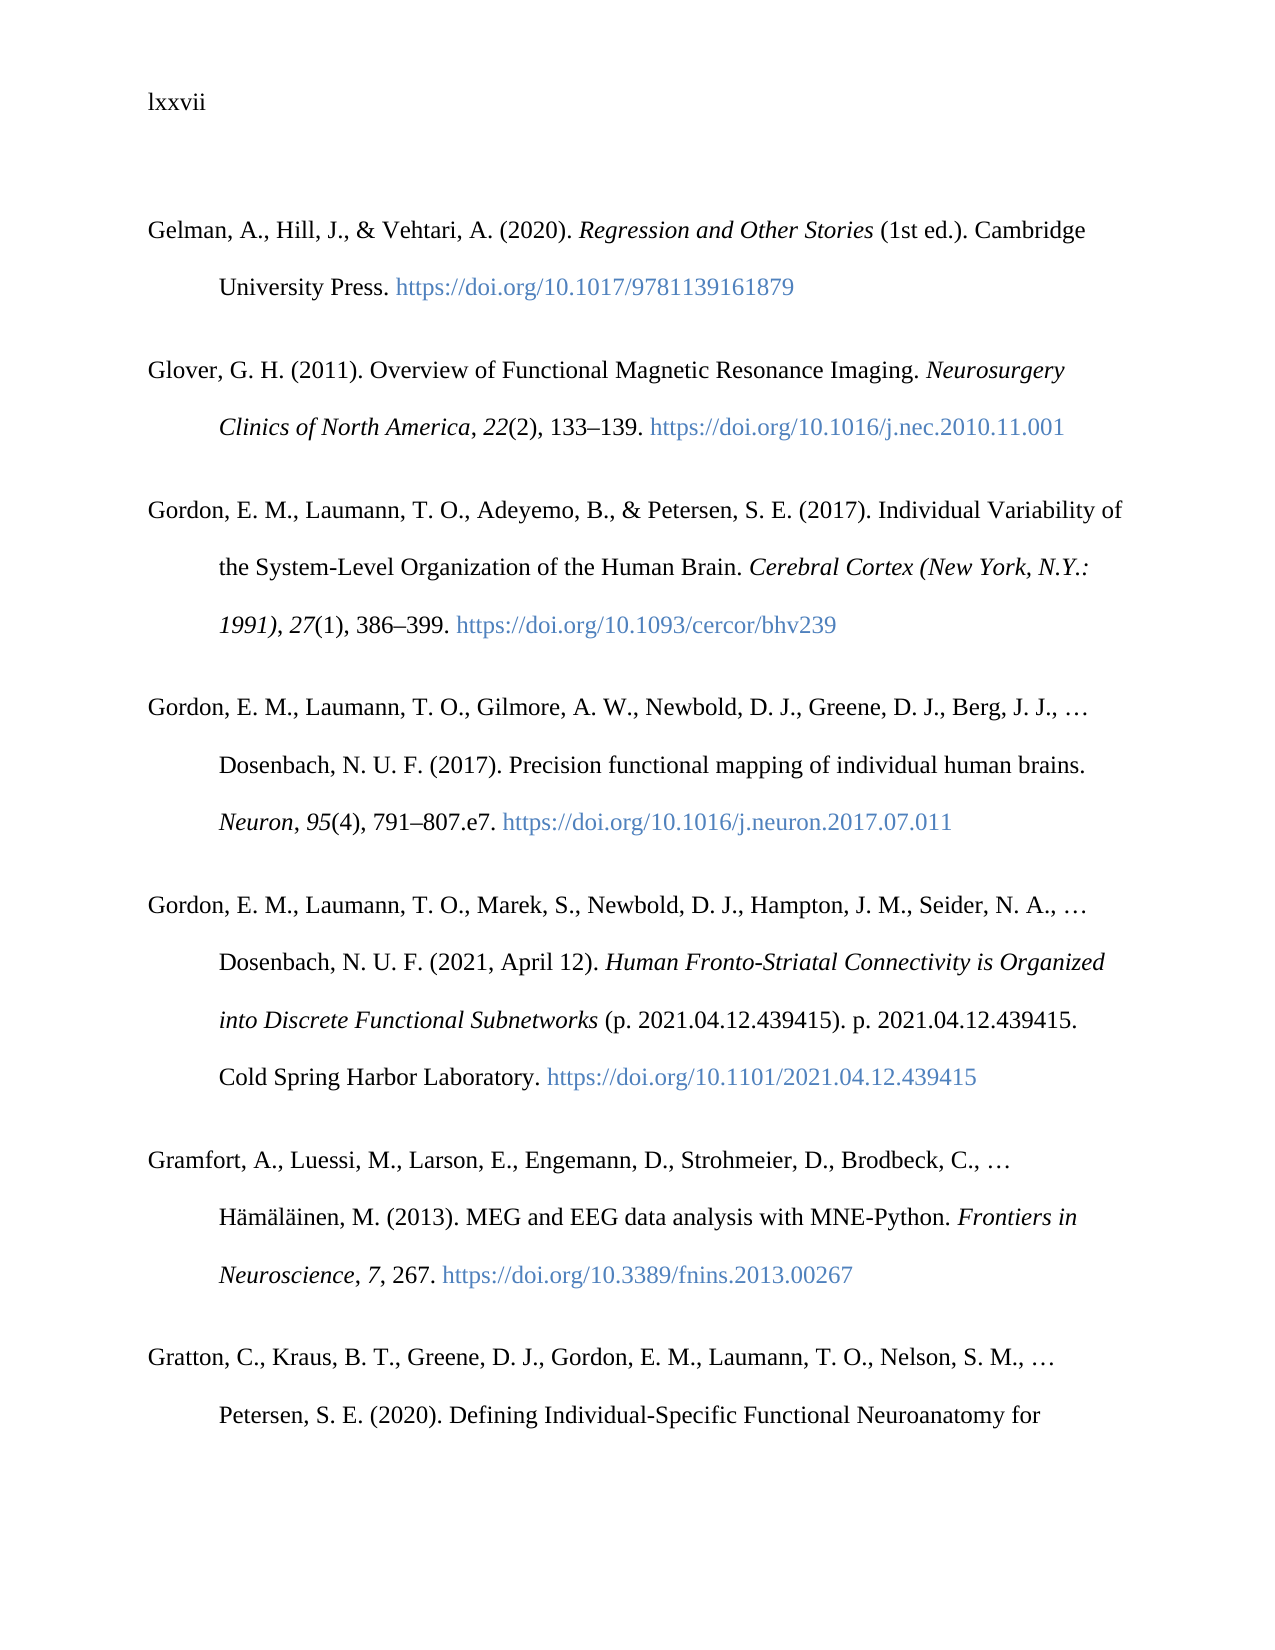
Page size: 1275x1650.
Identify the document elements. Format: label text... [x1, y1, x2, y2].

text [148, 1342, 1127, 1429]
text Gramfort, A., Luessi, M., Larson, E., Engemann, D., Strohmeier, D., Brodbeck, C., … Hämäläinen, M. (2013). MEG and EEG data analysis with MNE-Python. Frontiers in Neuroscience, 7, 267. https://doi.org/10.3389/fnins.2013.00267 [148, 1145, 1127, 1289]
text Gelman, A., Hill, J., & Vehtari, A. (2020). Regression and Other Stories (1st ed.). Cambridge University Press. https://doi.org/10.1017/9781139161879 [148, 215, 1127, 301]
text Glover, G. H. (2011). Overview of Functional Magnetic Resonance Imaging. Neurosurgery Clinics of North America, 22(2), 133–139. https://doi.org/10.1016/j.nec.2010.11.001 [148, 355, 1127, 441]
text Gordon, E. M., Laumann, T. O., Gilmore, A. W., Newbold, D. J., Greene, D. J., Berg, J. J., … Dosenbach, N. U. F. (2017). Precision functional mapping of individual human brains. Neuron, 95(4), 791–807.e7. https://doi.org/10.1016/j.neuron.2017.07.011 [148, 692, 1127, 836]
text Gordon, E. M., Laumann, T. O., Adeyemo, B., & Petersen, S. E. (2017). Individual Variability of the System-Level Organization of the Human Brain. Cerebral Cortex (New York, N.Y.: 1991), 27(1), 386–399. https://doi.org/10.1093/cercor/bhv239 [148, 495, 1127, 639]
text Gordon, E. M., Laumann, T. O., Marek, S., Newbold, D. J., Hampton, J. M., Seider, N. A., … Dosenbach, N. U. F. (2021, April 12). Human Fronto-Striatal Connectivity is Organized into Discrete Functional Subnetworks (p. 2021.04.12.439415). p. 2021.04.12.439415. Cold Spring Harbor Laboratory. https://doi.org/10.1101/2021.04.12.439415 [148, 890, 1127, 1091]
